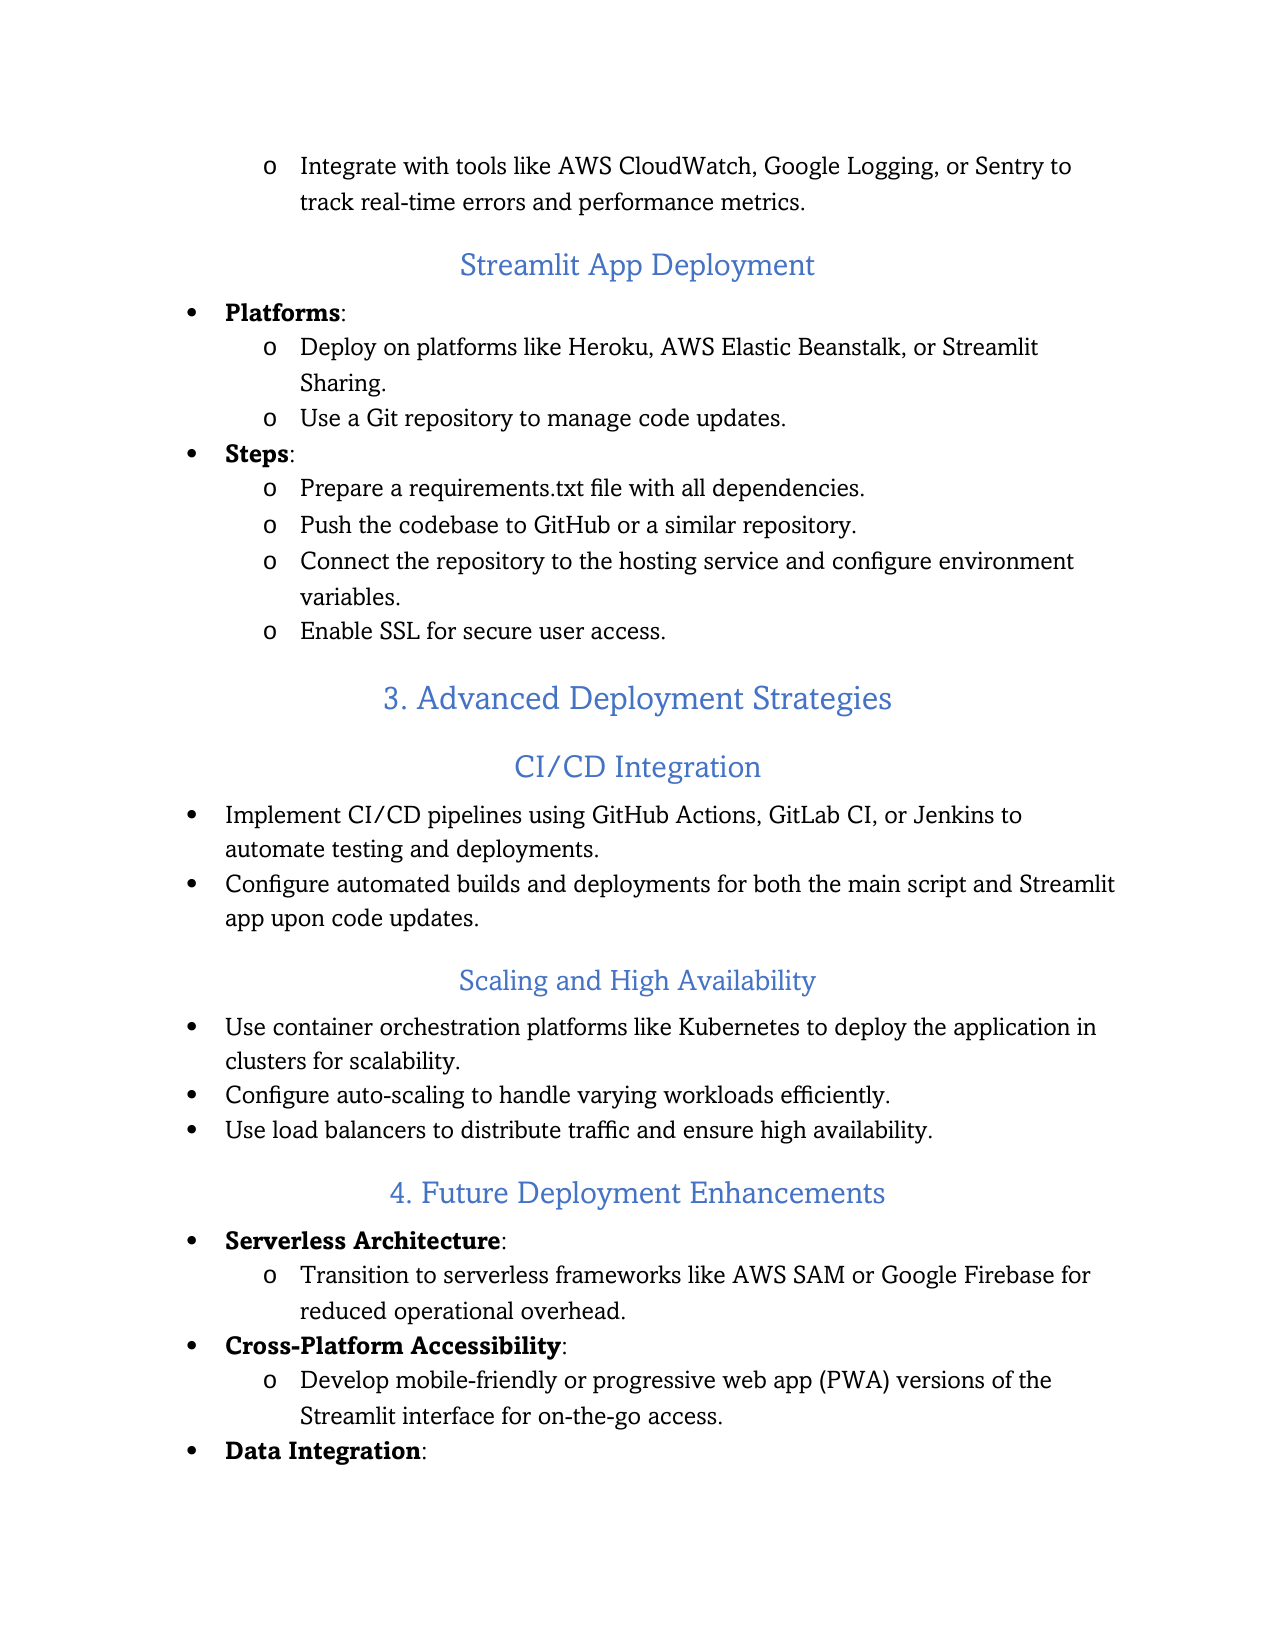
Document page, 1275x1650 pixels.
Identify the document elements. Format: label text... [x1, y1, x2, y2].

list Integrate with tools like AWS CloudWatch, Google Logging, or Sentry to track real-time errors and performance metrics. [262, 150, 1125, 216]
subtitle 4. Future Deployment Enhancements [150, 1174, 1125, 1211]
subtitle 3. Advanced Deployment Strategies [150, 677, 1125, 717]
list Platforms: [187, 297, 1125, 327]
list Develop mobile-friendly or progressive web app (PWA) versions of the Streamlit interface for on-the-go access. [262, 1365, 1125, 1431]
list Configure automated builds and deployments for both the main script and Streamlit app upon code updates. [187, 868, 1125, 933]
list Cross-Platform Accessibility: [187, 1330, 1125, 1360]
list Steps: [187, 438, 1125, 468]
list Push the codebase to GitHub or a similar repository. [262, 509, 1125, 541]
list Implement CI/CD pipelines using GitHub Actions, GitLab CI, or Jenkins to automate testing and deployments. [187, 799, 1125, 864]
list Use container orchestration platforms like Kubernetes to deploy the application in clusters for scalability. [187, 1011, 1125, 1075]
list Configure auto-scaling to handle varying workloads efficiently. [187, 1080, 1125, 1110]
list Transition to serverless frameworks like AWS SAM or Google Firebase for reduced operational overhead. [262, 1260, 1125, 1326]
list Enable SSL for secure user access. [262, 616, 1125, 647]
list Serverless Architecture: [187, 1225, 1125, 1255]
list Deploy on platforms like Heroku, AWS Elastic Beanstalk, or Streamlit Sharing. [262, 331, 1125, 397]
subtitle CI/CD Integration [150, 748, 1125, 785]
list Connect the repository to the hosting service and configure environment variables. [262, 545, 1125, 611]
subtitle Scaling and High Availability [150, 962, 1125, 997]
list Use a Git repository to manage code updates. [262, 402, 1125, 433]
list Prepare a requirements.txt file with all dependencies. [262, 473, 1125, 504]
subtitle Streamlit App Deployment [150, 246, 1125, 283]
list Use load balancers to distribute traffic and ensure high availability. [187, 1114, 1125, 1144]
list Data Integration: [187, 1435, 1125, 1465]
